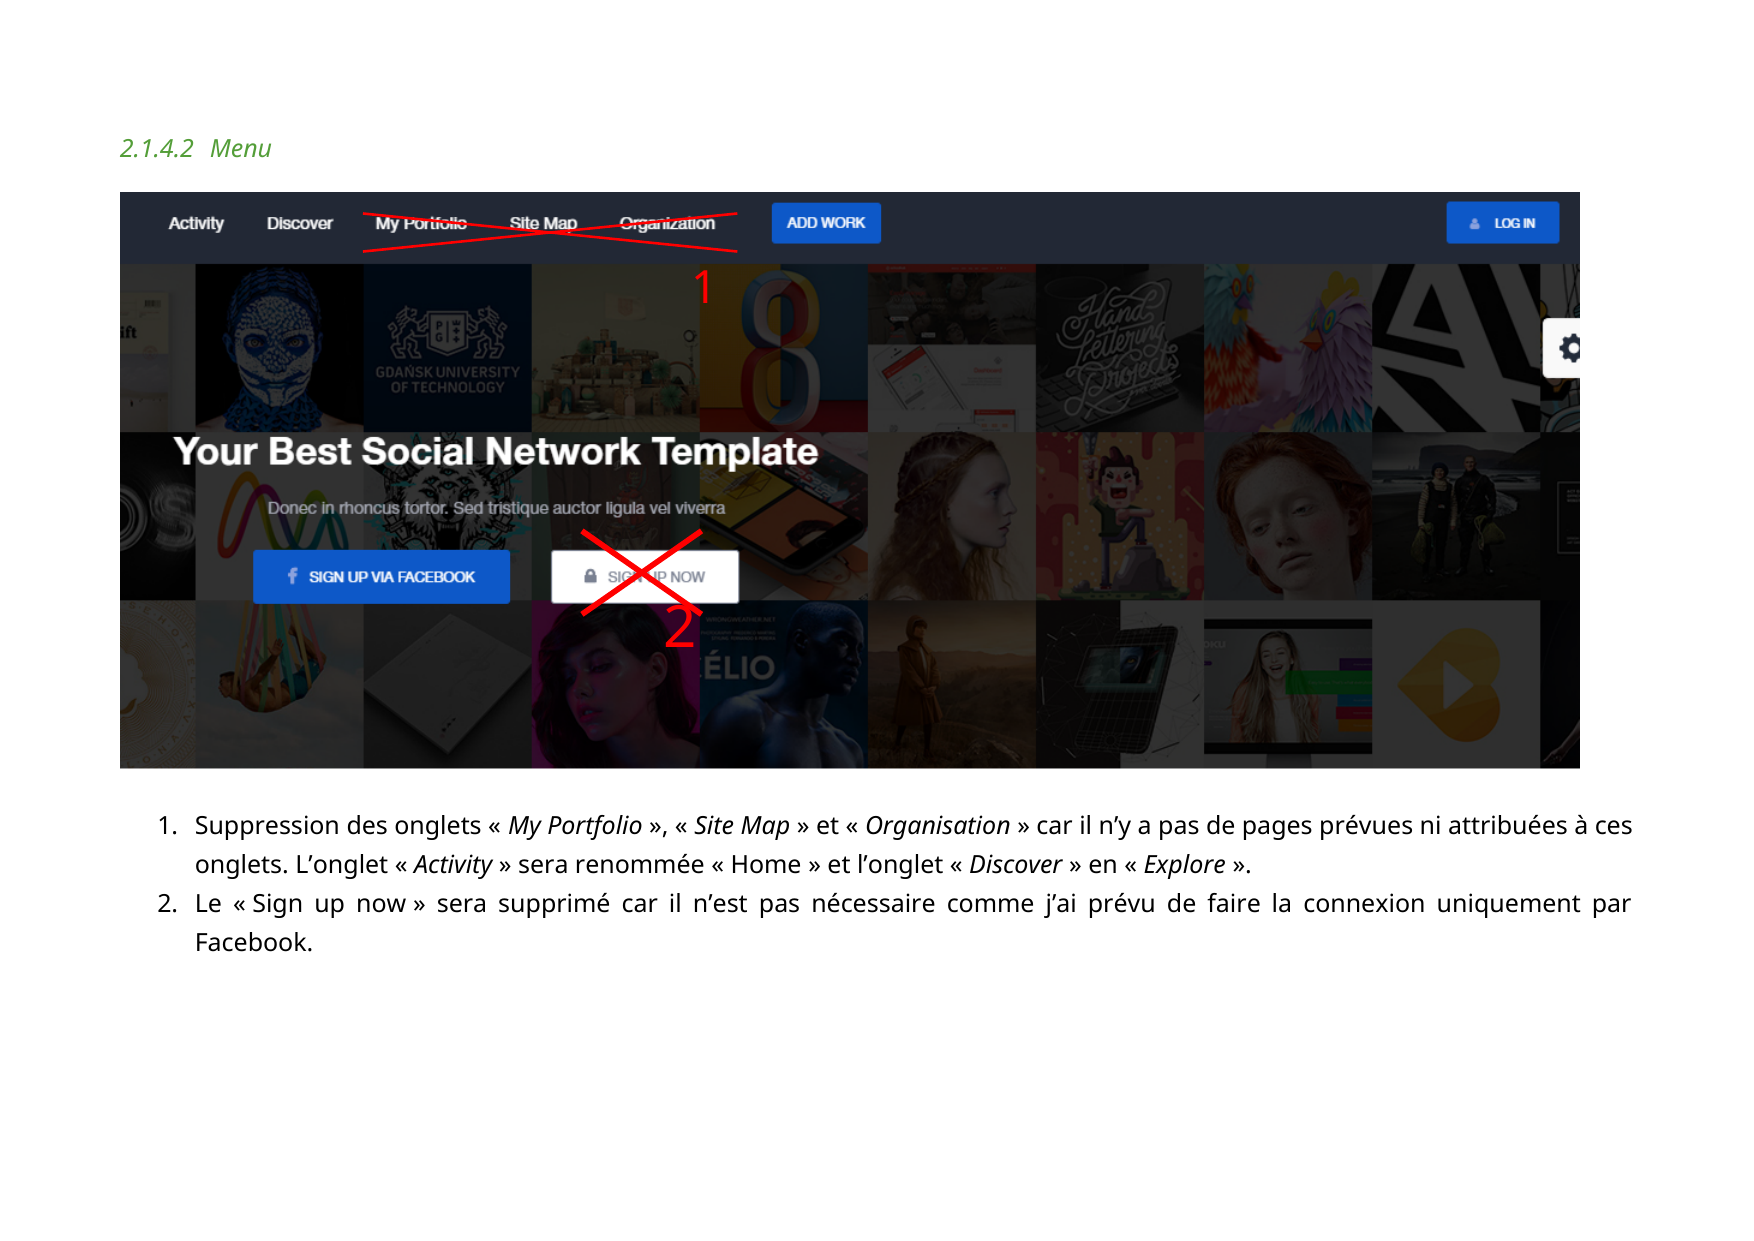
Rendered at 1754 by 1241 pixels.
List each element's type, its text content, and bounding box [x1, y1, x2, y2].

list Le « Sign up now » sera supprimé car il n’est pas nécessaire comme j’ai prévu de faire la connexion uniquement par Facebook. [157, 886, 1634, 959]
subtitle Menu [119, 130, 1634, 164]
picture [120, 192, 1580, 795]
